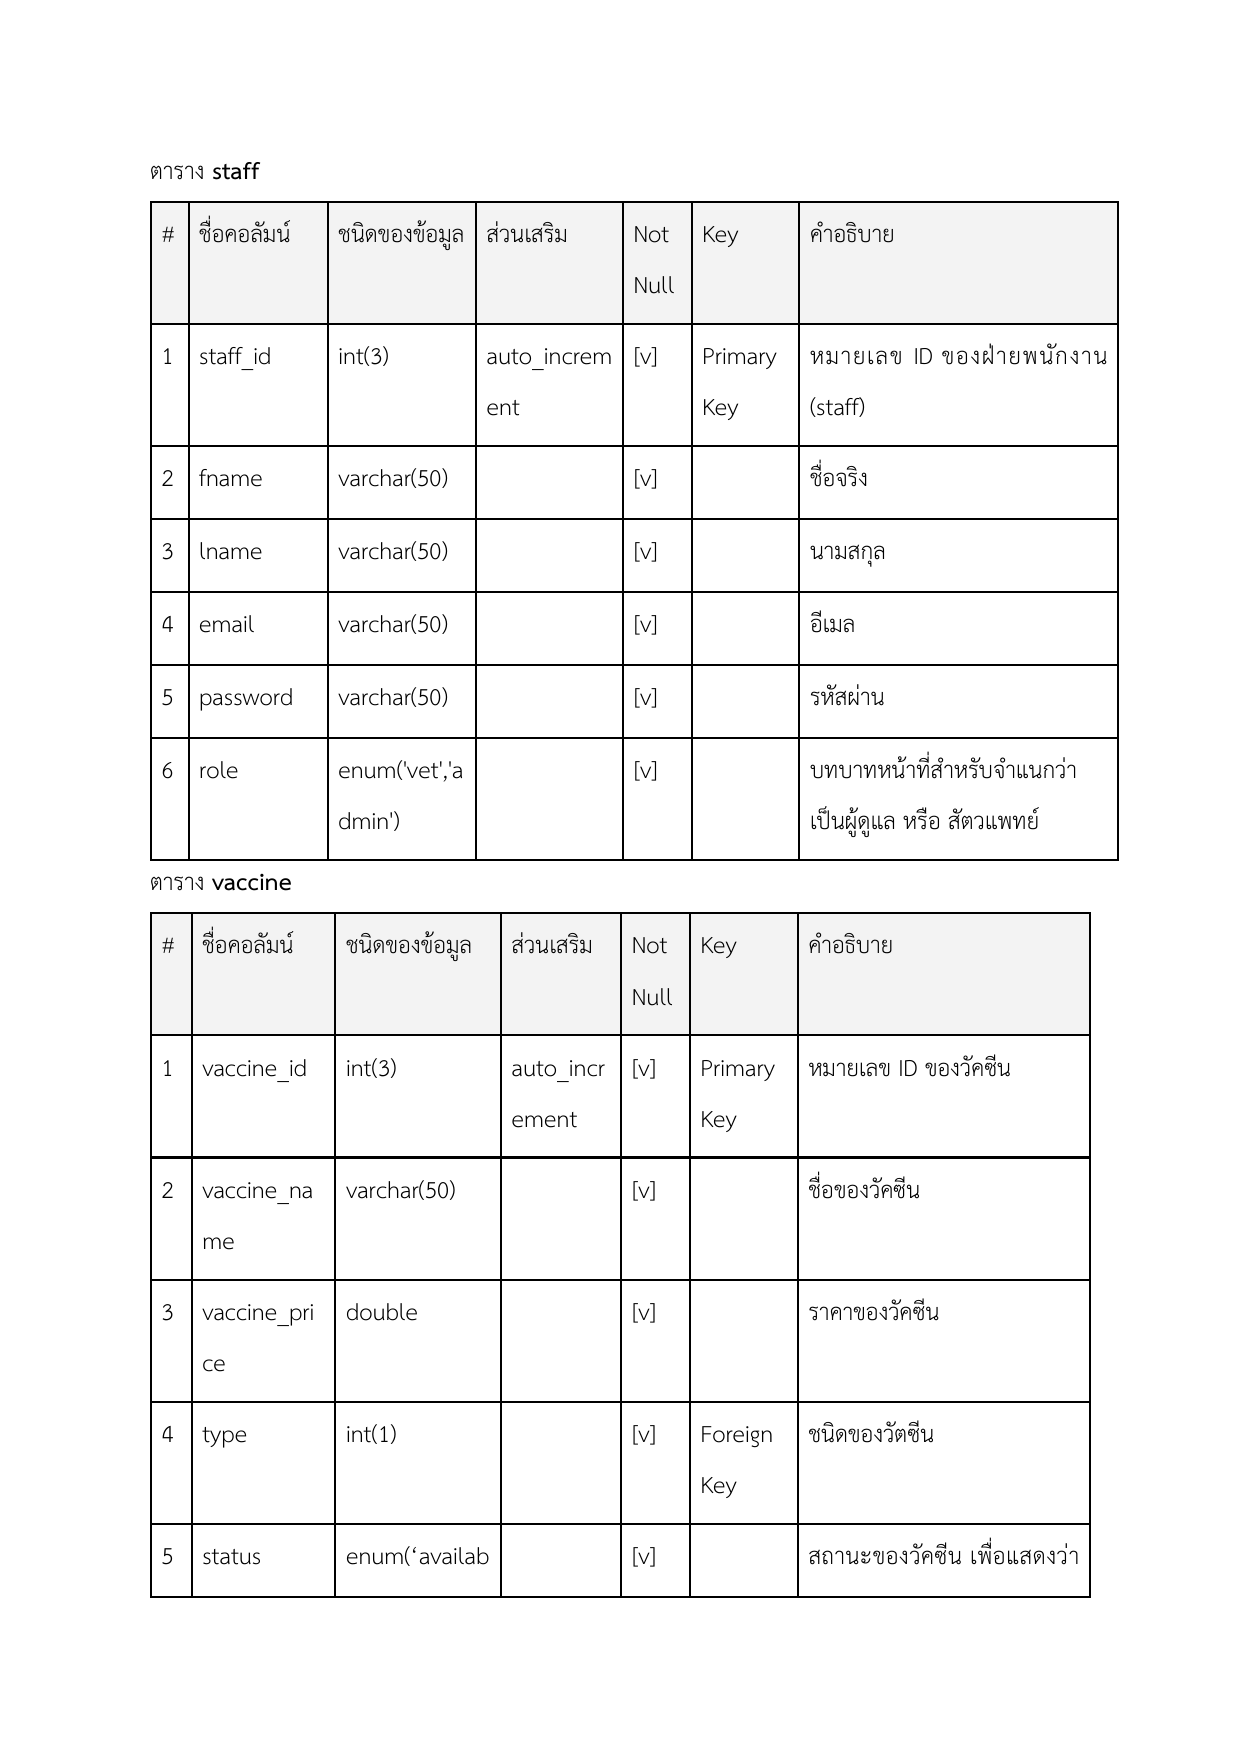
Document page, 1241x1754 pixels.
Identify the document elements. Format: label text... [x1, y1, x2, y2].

table_cell อีเมล [800, 593, 1117, 664]
table_cell [477, 593, 622, 664]
table_cell 3 [152, 520, 188, 591]
table_cell 2 [152, 447, 188, 518]
table_cell [502, 1159, 620, 1278]
table_header ชนิดของข้อมูล [336, 914, 500, 1034]
table_cell 5 [152, 1525, 191, 1596]
table_cell [693, 520, 798, 591]
table_header ชื่อคอลัมน์ [190, 203, 327, 323]
table_cell [693, 739, 798, 859]
table_cell [693, 593, 798, 664]
table_cell [v] [622, 1525, 689, 1596]
table_cell [477, 666, 622, 737]
table_cell Primary Key [693, 325, 798, 445]
table_cell 2 [152, 1159, 191, 1278]
table_cell [v] [622, 1159, 689, 1278]
table_cell 5 [152, 666, 188, 737]
table_cell หมายเลข ID ของฝ่ายพนักงาน (staff) [800, 325, 1117, 445]
table_cell vaccine_price [193, 1281, 334, 1401]
table_header # [152, 914, 191, 1034]
table_cell [v] [624, 739, 691, 859]
table_cell auto_increment [477, 325, 622, 445]
table_header คำอธิบาย [800, 203, 1117, 323]
table_cell auto_increment [502, 1036, 620, 1156]
table_cell status [193, 1525, 334, 1596]
table_cell varchar(50) [336, 1159, 500, 1278]
table_cell double [336, 1281, 500, 1401]
table_cell staff_id [190, 325, 327, 445]
table_header ชนิดของข้อมูล [329, 203, 475, 323]
table_cell [477, 739, 622, 859]
table_cell [502, 1281, 620, 1401]
table_cell ชื่อจริง [800, 447, 1117, 518]
table_header Key [691, 914, 797, 1034]
table_cell รหัสผ่าน [800, 666, 1117, 737]
table_cell enum('vet','admin') [329, 739, 475, 859]
table_cell int(1) [336, 1403, 500, 1523]
table_cell [691, 1525, 797, 1596]
subtitle ตาราง vaccine [150, 861, 1090, 906]
table_cell นามสกุล [800, 520, 1117, 591]
table_cell บทบาทหน้าที่สำหรับจำแนกว่า เป็นผู้ดูแล หรือ สัตวแพทย์ [800, 739, 1117, 859]
table_cell lname [190, 520, 327, 591]
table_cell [799, 1525, 1089, 1596]
table_cell ชนิดของวัตซีน [799, 1403, 1089, 1523]
table_cell [477, 520, 622, 591]
table_cell [v] [622, 1403, 689, 1523]
table_cell vaccine_name [193, 1159, 334, 1278]
table_cell vaccine_id [193, 1036, 334, 1156]
table_header Not Null [622, 914, 689, 1034]
table_cell email [190, 593, 327, 664]
table_header คำอธิบาย [799, 914, 1089, 1034]
table_cell [477, 447, 622, 518]
table_cell varchar(50) [329, 593, 475, 664]
table_cell 1 [152, 1036, 191, 1156]
table_cell [v] [624, 447, 691, 518]
table_cell [v] [624, 593, 691, 664]
table_cell varchar(50) [329, 666, 475, 737]
table_cell [691, 1281, 797, 1401]
table_cell 6 [152, 739, 188, 859]
table_cell fname [190, 447, 327, 518]
table_cell [693, 666, 798, 737]
table_header # [152, 203, 188, 323]
table_cell [v] [624, 666, 691, 737]
table_cell password [190, 666, 327, 737]
table_cell Foreign Key [691, 1403, 797, 1523]
table_cell 1 [152, 325, 188, 445]
table_cell Primary Key [691, 1036, 797, 1156]
table_cell [691, 1159, 797, 1278]
table_cell [v] [624, 520, 691, 591]
table_header ชื่อคอลัมน์ [193, 914, 334, 1034]
table_cell varchar(50) [329, 520, 475, 591]
table_cell หมายเลข ID ของวัคซีน [799, 1036, 1089, 1156]
table_header Not Null [624, 203, 691, 323]
table_cell 4 [152, 593, 188, 664]
table_cell 3 [152, 1281, 191, 1401]
table_cell [v] [622, 1281, 689, 1401]
table_cell varchar(50) [329, 447, 475, 518]
subtitle ตาราง staff [150, 150, 1090, 194]
table_cell [502, 1403, 620, 1523]
table_cell int(3) [336, 1036, 500, 1156]
table_cell [v] [624, 325, 691, 445]
table_cell [v] [622, 1036, 689, 1156]
table_cell [502, 1525, 620, 1596]
table_cell ราคาของวัคซีน [799, 1281, 1089, 1401]
table_header ส่วนเสริม [502, 914, 620, 1034]
table_header ส่วนเสริม [477, 203, 622, 323]
table_header Key [693, 203, 798, 323]
table_cell ชื่อของวัคซีน [799, 1159, 1089, 1278]
table_cell role [190, 739, 327, 859]
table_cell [336, 1525, 500, 1596]
table_cell type [193, 1403, 334, 1523]
table_cell 4 [152, 1403, 191, 1523]
table_cell int(3) [329, 325, 475, 445]
table_cell [693, 447, 798, 518]
